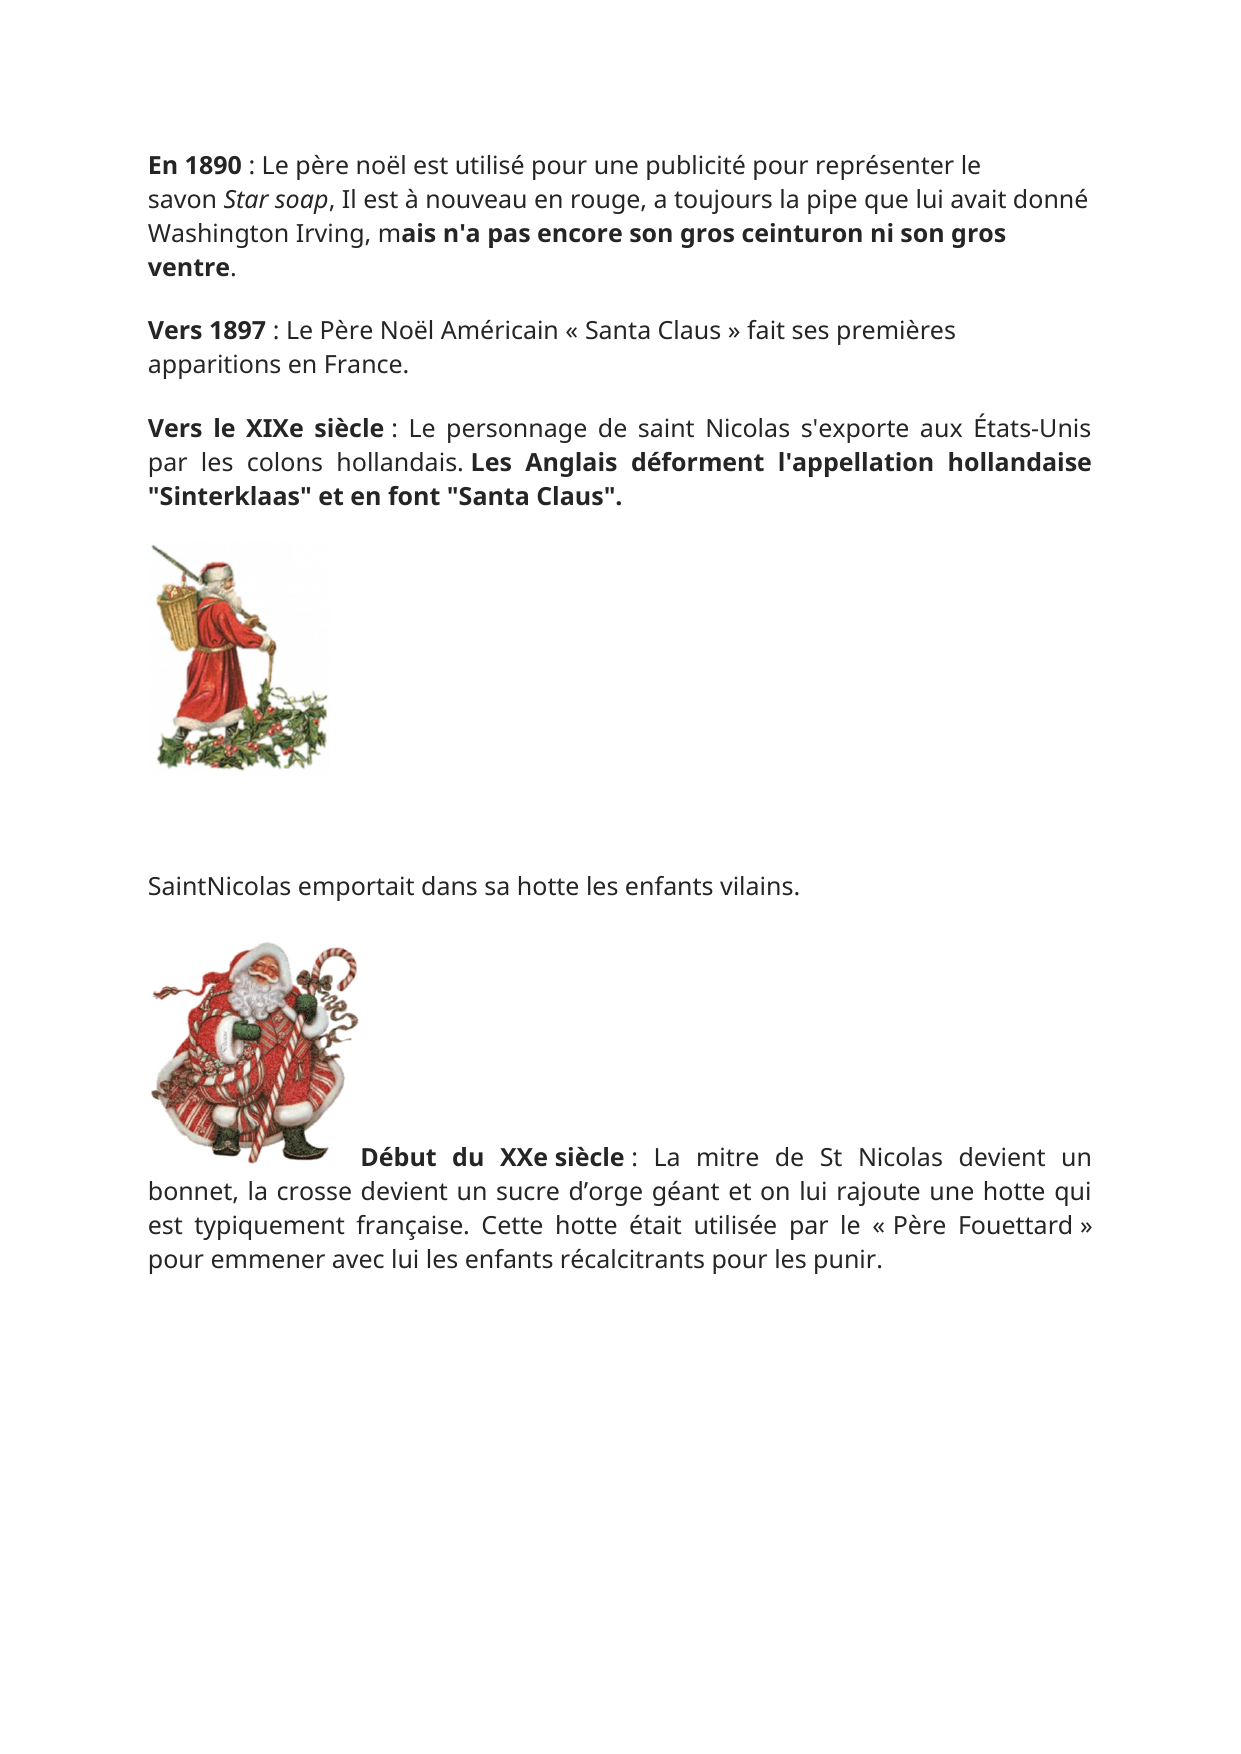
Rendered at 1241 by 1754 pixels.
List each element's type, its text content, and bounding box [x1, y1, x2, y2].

picture [147, 541, 331, 776]
picture [147, 931, 361, 1166]
text En 1890 : Le père noël est utilisé pour une publicité pour représenter le savon Star soap, Il est à nouveau en rouge, a toujours la pipe que lui avait donné Washington Irving, mais n'a pas encore son gros ceinturon ni son gros ventre. [148, 148, 1093, 284]
text Vers 1897 : Le Père Noël Américain « Santa Claus » fait ses premières apparitions en France. [148, 313, 1093, 381]
text SaintNicolas emportait dans sa hotte les enfants vilains. [148, 868, 1093, 902]
text Vers le XIXe siècle : Le personnage de saint Nicolas s'exporte aux États-Unis par les colons hollandais. Les Anglais déforment l'appellation hollandaise "Sinterklaas" et en font "Santa Claus". [148, 410, 1093, 512]
text Début du XXe siècle : La mitre de St Nicolas devient un bonnet, la crosse devient un sucre d’orge géant et on lui rajoute une hotte qui est typiquement française. Cette hotte était utilisée par le « Père Fouettard » pour emmener avec lui les enfants récalcitrants pour les punir. [148, 932, 1093, 1276]
